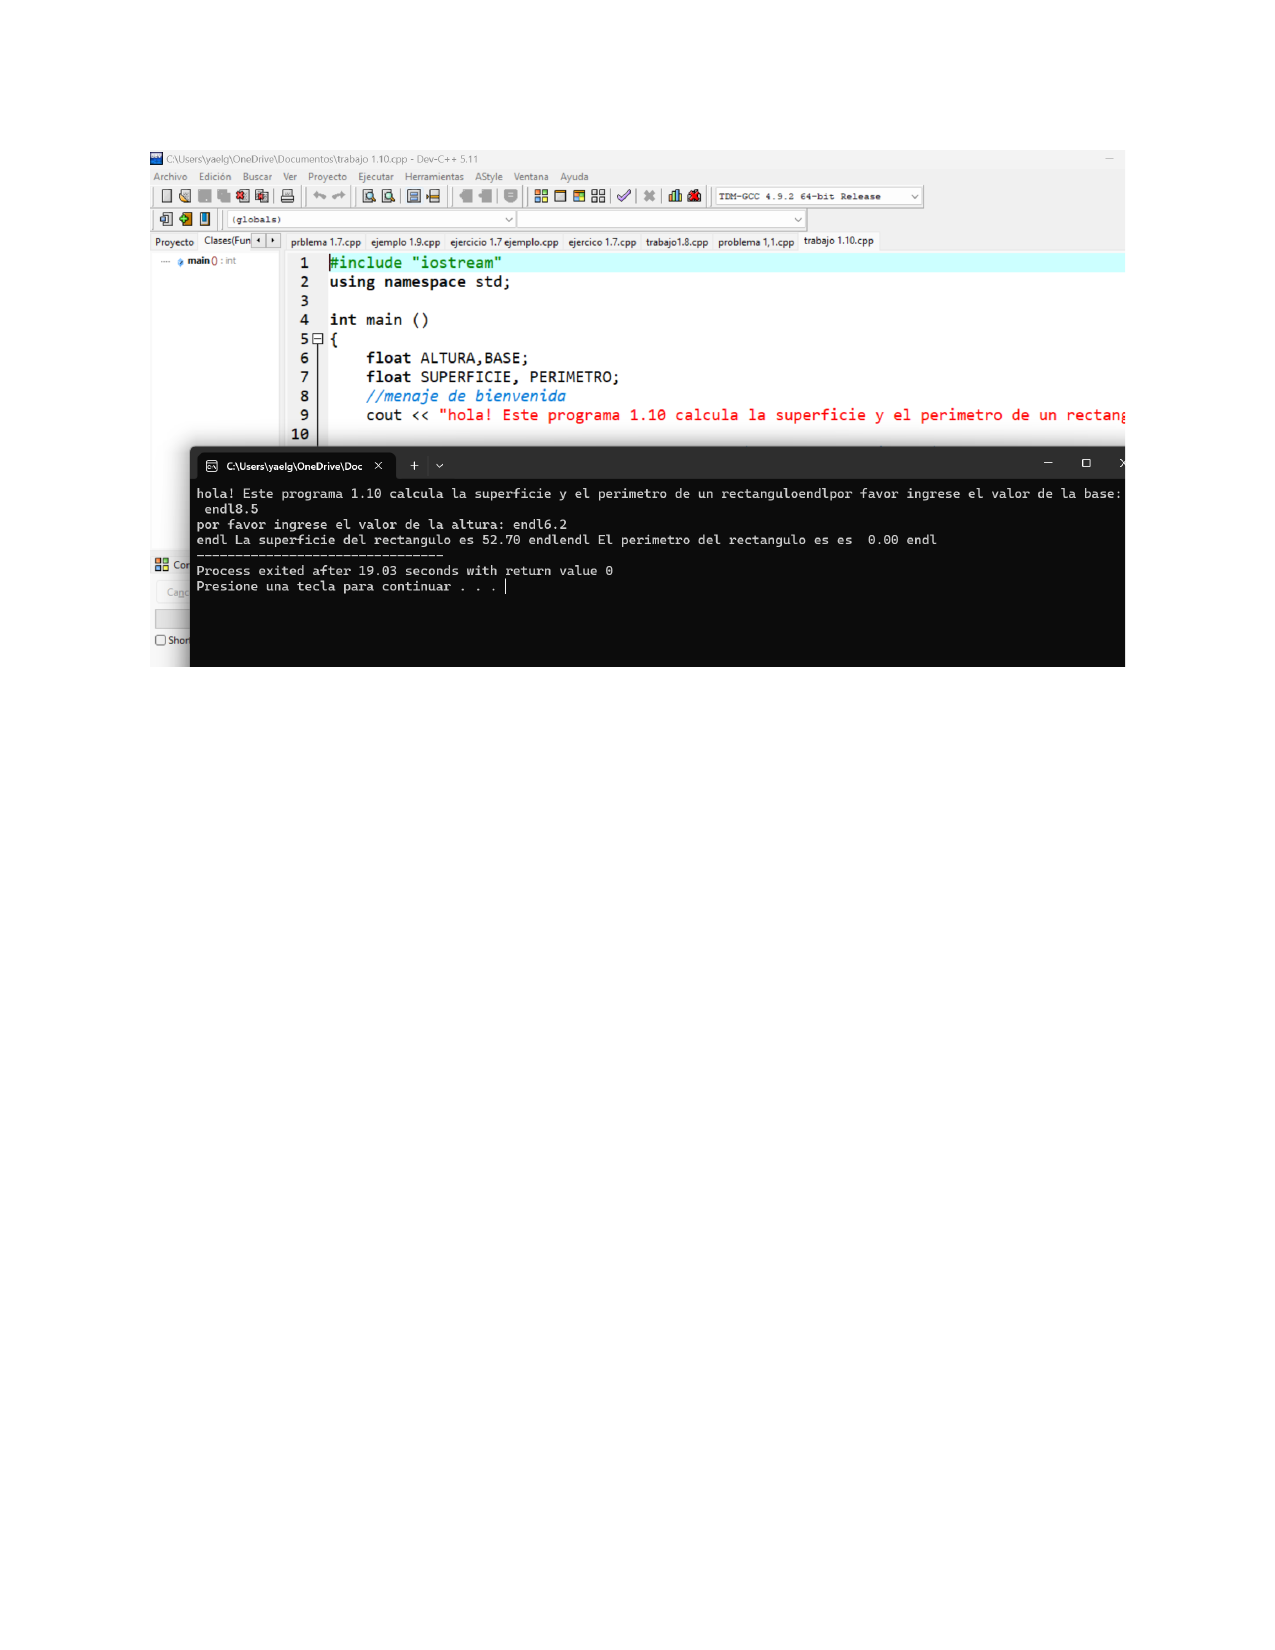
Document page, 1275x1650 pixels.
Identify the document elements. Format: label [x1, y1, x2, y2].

picture [150, 150, 1125, 667]
